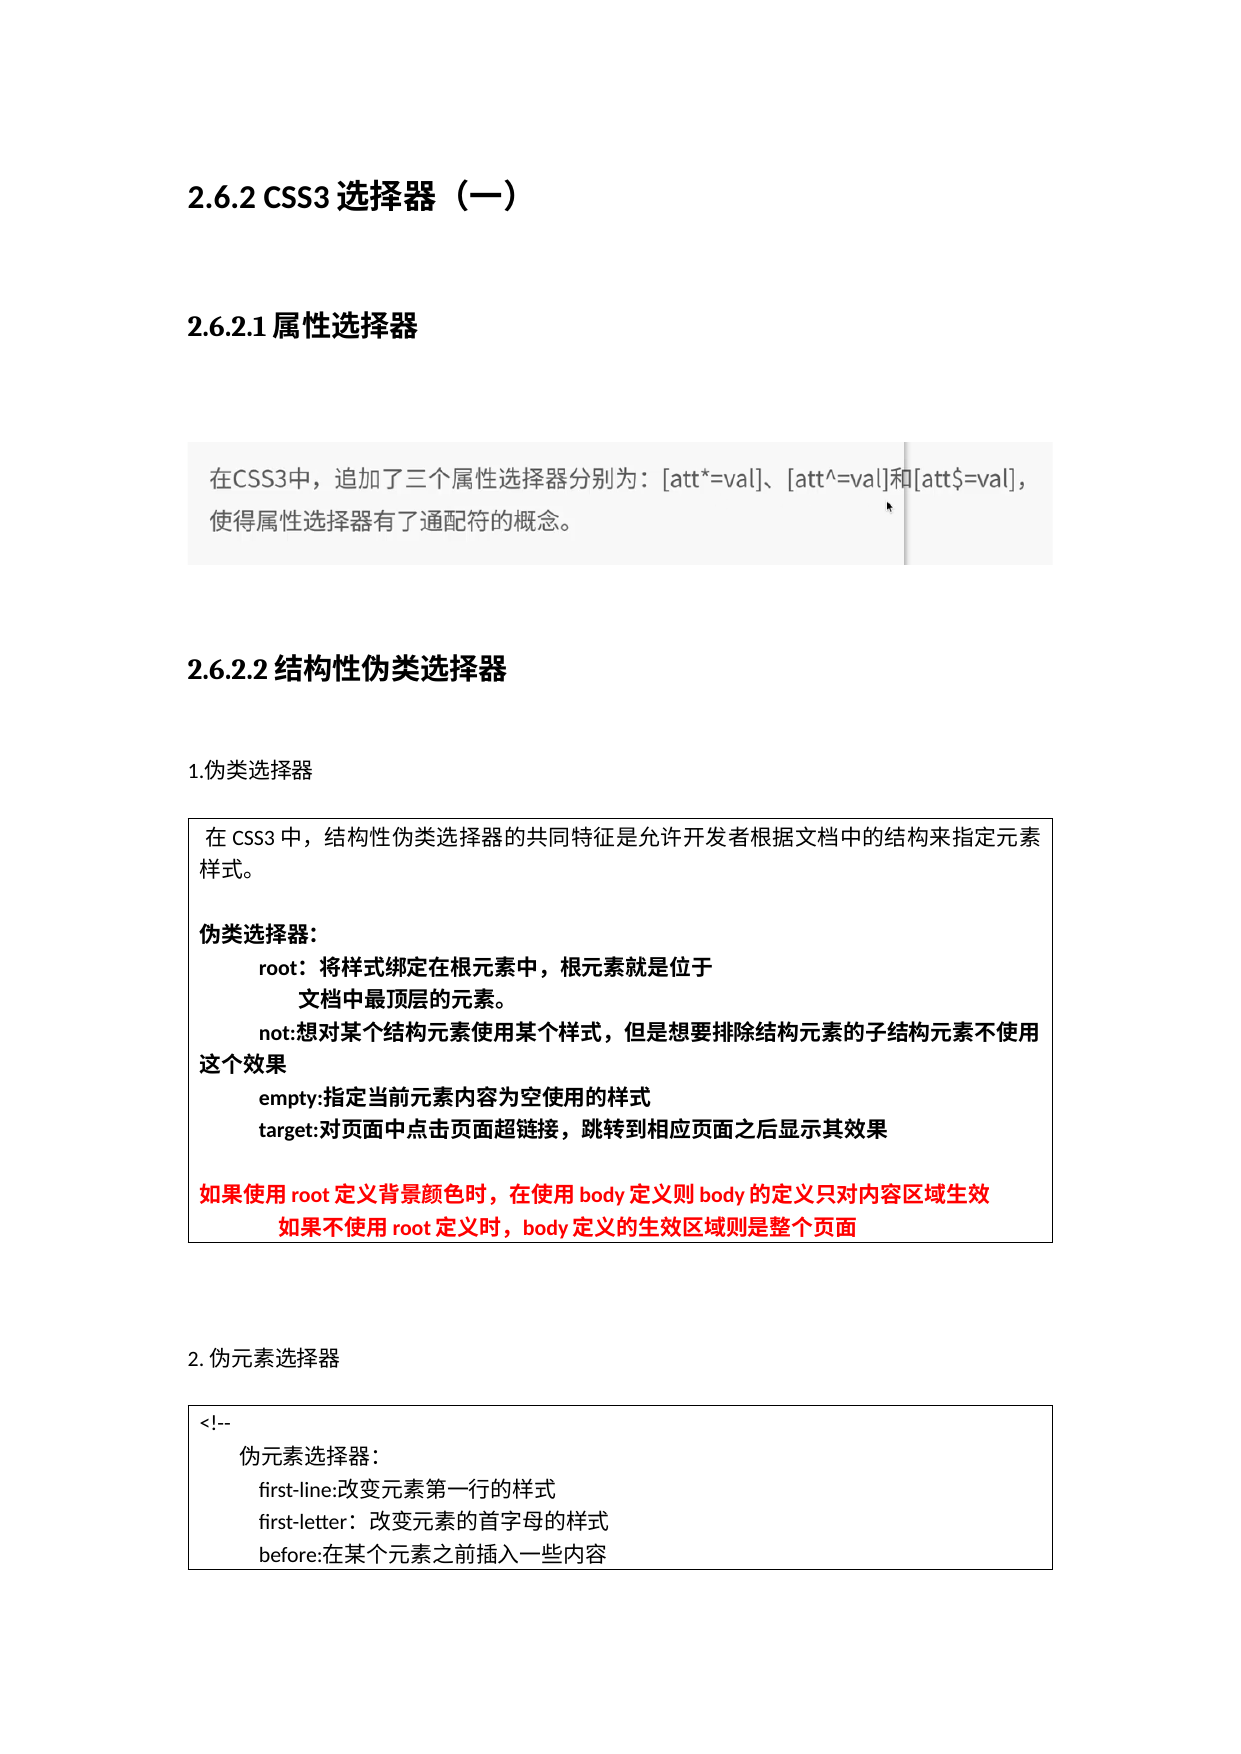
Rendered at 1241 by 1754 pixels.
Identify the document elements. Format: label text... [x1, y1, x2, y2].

text 2. 伪元素选择器 [187, 1340, 1053, 1373]
text 1.伪类选择器 [187, 753, 1053, 786]
table_header 在CSS3中，结构性伪类选择器的共同特征是允许开发者根据文档中的结构来指定元素样式。 伪类选择器： root：将样式绑定在根元素中，根元素就是位于 文档中最顶层的元素。 not:想对某个结构元素使用某个样式，但是想要排除结构元素的子结构元素不使用这个效果 empty:指定当前元素内容为空使用的样式 target:对页面中点击页面超链接，跳转到相应页面之后显示其效果 如果使用root定义背景颜色时，在使用body定义则body的定义只对内容区域生效 如果不使用root定义时，body定义的生效区域则是整个页面 [189, 819, 1052, 1242]
subtitle 2.6.2.1 属性选择器 [187, 291, 1053, 356]
subtitle 2.6.2.2 结构性伪类选择器 [187, 634, 1053, 699]
picture [187, 442, 1053, 565]
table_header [189, 1406, 1052, 1569]
subtitle 2.6.2 CSS3选择器（一） [187, 162, 1053, 227]
